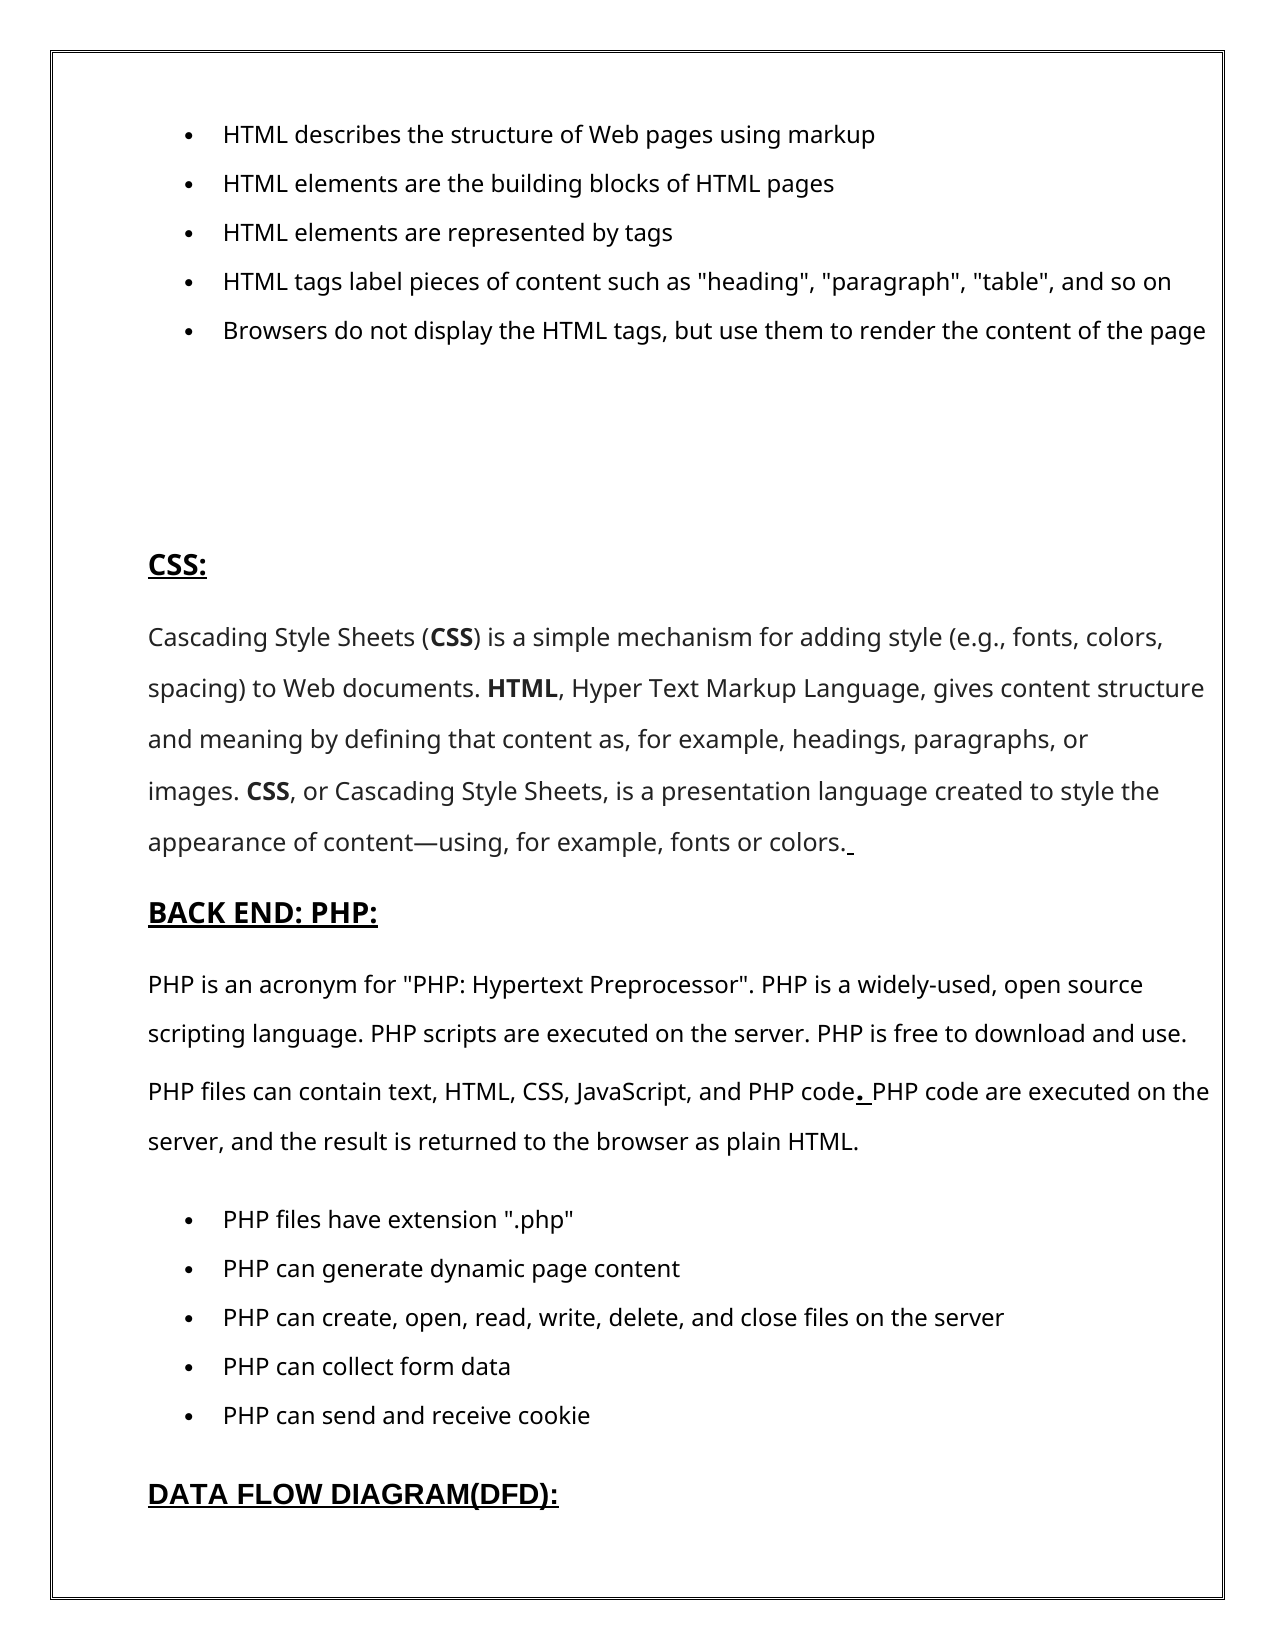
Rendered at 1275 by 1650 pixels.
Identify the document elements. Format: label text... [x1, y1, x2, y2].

list PHP files have extension ".php" [185, 1203, 1216, 1236]
list Browsers do not display the HTML tags, but use them to render the content of the page [185, 313, 1216, 346]
list PHP can send and receive cookie [185, 1399, 1216, 1431]
list HTML elements are represented by tags [185, 216, 1216, 248]
text CSS: [148, 544, 1216, 583]
list HTML tags label pieces of content such as "heading", "paragraph", "table", and so on [185, 265, 1216, 297]
list PHP can generate dynamic page content [185, 1252, 1216, 1285]
list PHP can collect form data [185, 1350, 1216, 1382]
list PHP can create, open, read, write, delete, and close files on the server [185, 1301, 1216, 1333]
list HTML describes the structure of Web pages using markup [185, 118, 1216, 151]
text BACK END: PHP: [148, 892, 1216, 932]
text PHP is an acronym for "PHP: Hypertext Preprocessor". PHP is a widely-used, open source scripting language. PHP scripts are executed on the server. PHP is free to download and use. PHP files can contain text, HTML, CSS, JavaScript, and PHP code. PHP code are executed on the server, and the result is returned to the browser as plain HTML. [148, 968, 1216, 1158]
text Cascading Style Sheets (CSS) is a simple mechanism for adding style (e.g., fonts, colors, spacing) to Web documents. HTML, Hyper Text Markup Language, gives content structure and meaning by defining that content as, for example, headings, paragraphs, or images. CSS, or Cascading Style Sheets, is a presentation language created to style the appearance of content—using, for example, fonts or colors. [148, 620, 1216, 858]
text DATA FLOW DIAGRAM(DFD): [148, 1477, 1216, 1510]
list HTML elements are the building blocks of HTML pages [185, 167, 1216, 199]
